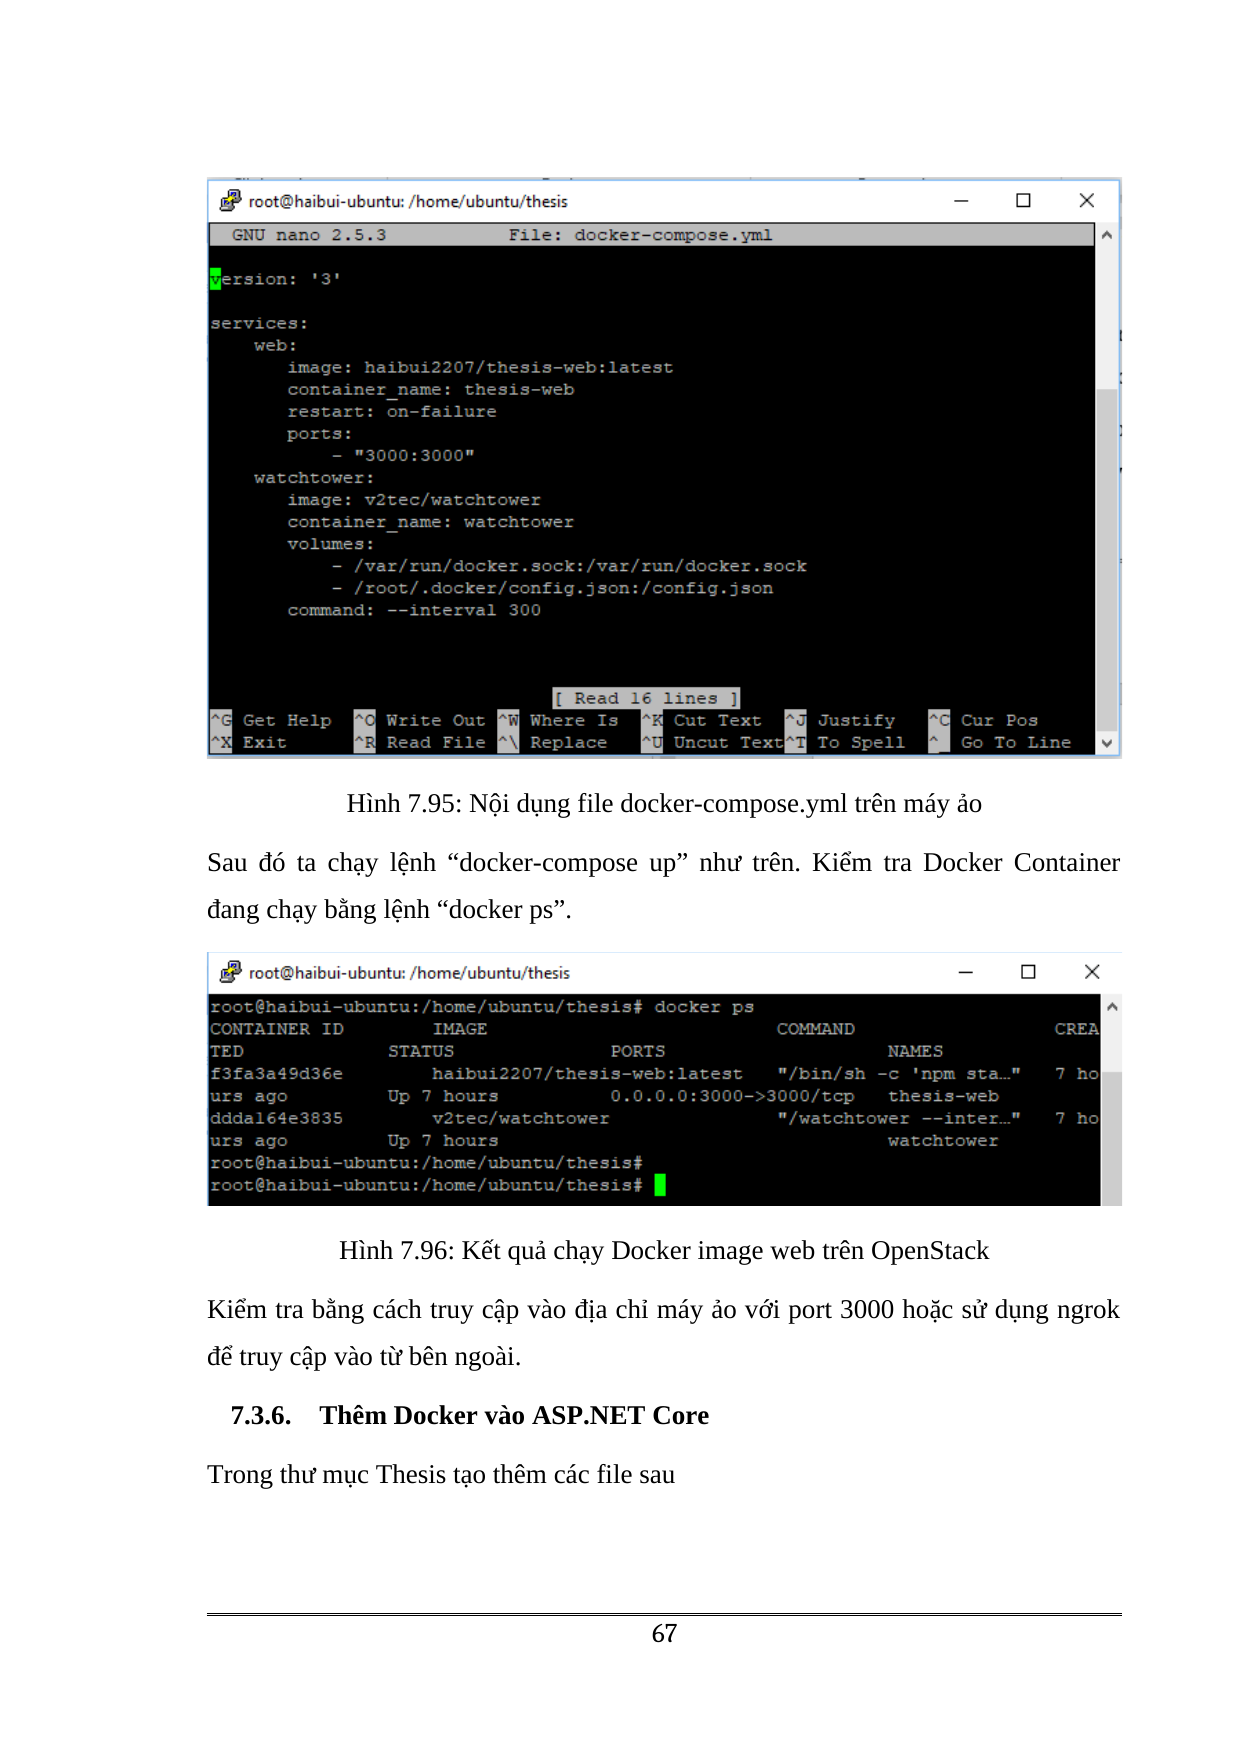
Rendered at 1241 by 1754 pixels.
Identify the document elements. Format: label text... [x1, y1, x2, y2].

subtitle Thêm Docker vào ASP.NET Core [230, 1399, 1122, 1430]
text Trong thư mục Thesis tạo thêm các file sau [207, 1458, 1122, 1489]
picture [206, 952, 1123, 1206]
text Kiểm tra bằng cách truy cập vào địa chỉ máy ảo với port 3000 hoặc sử dụng ngrok để truy cập vào từ bên ngoài. [207, 1293, 1122, 1371]
text Sau đó ta chạy lệnh “docker-compose up” như trên. Kiểm tra Docker Container đang chạy bằng lệnh “docker ps”. [207, 846, 1122, 924]
picture [206, 177, 1123, 759]
